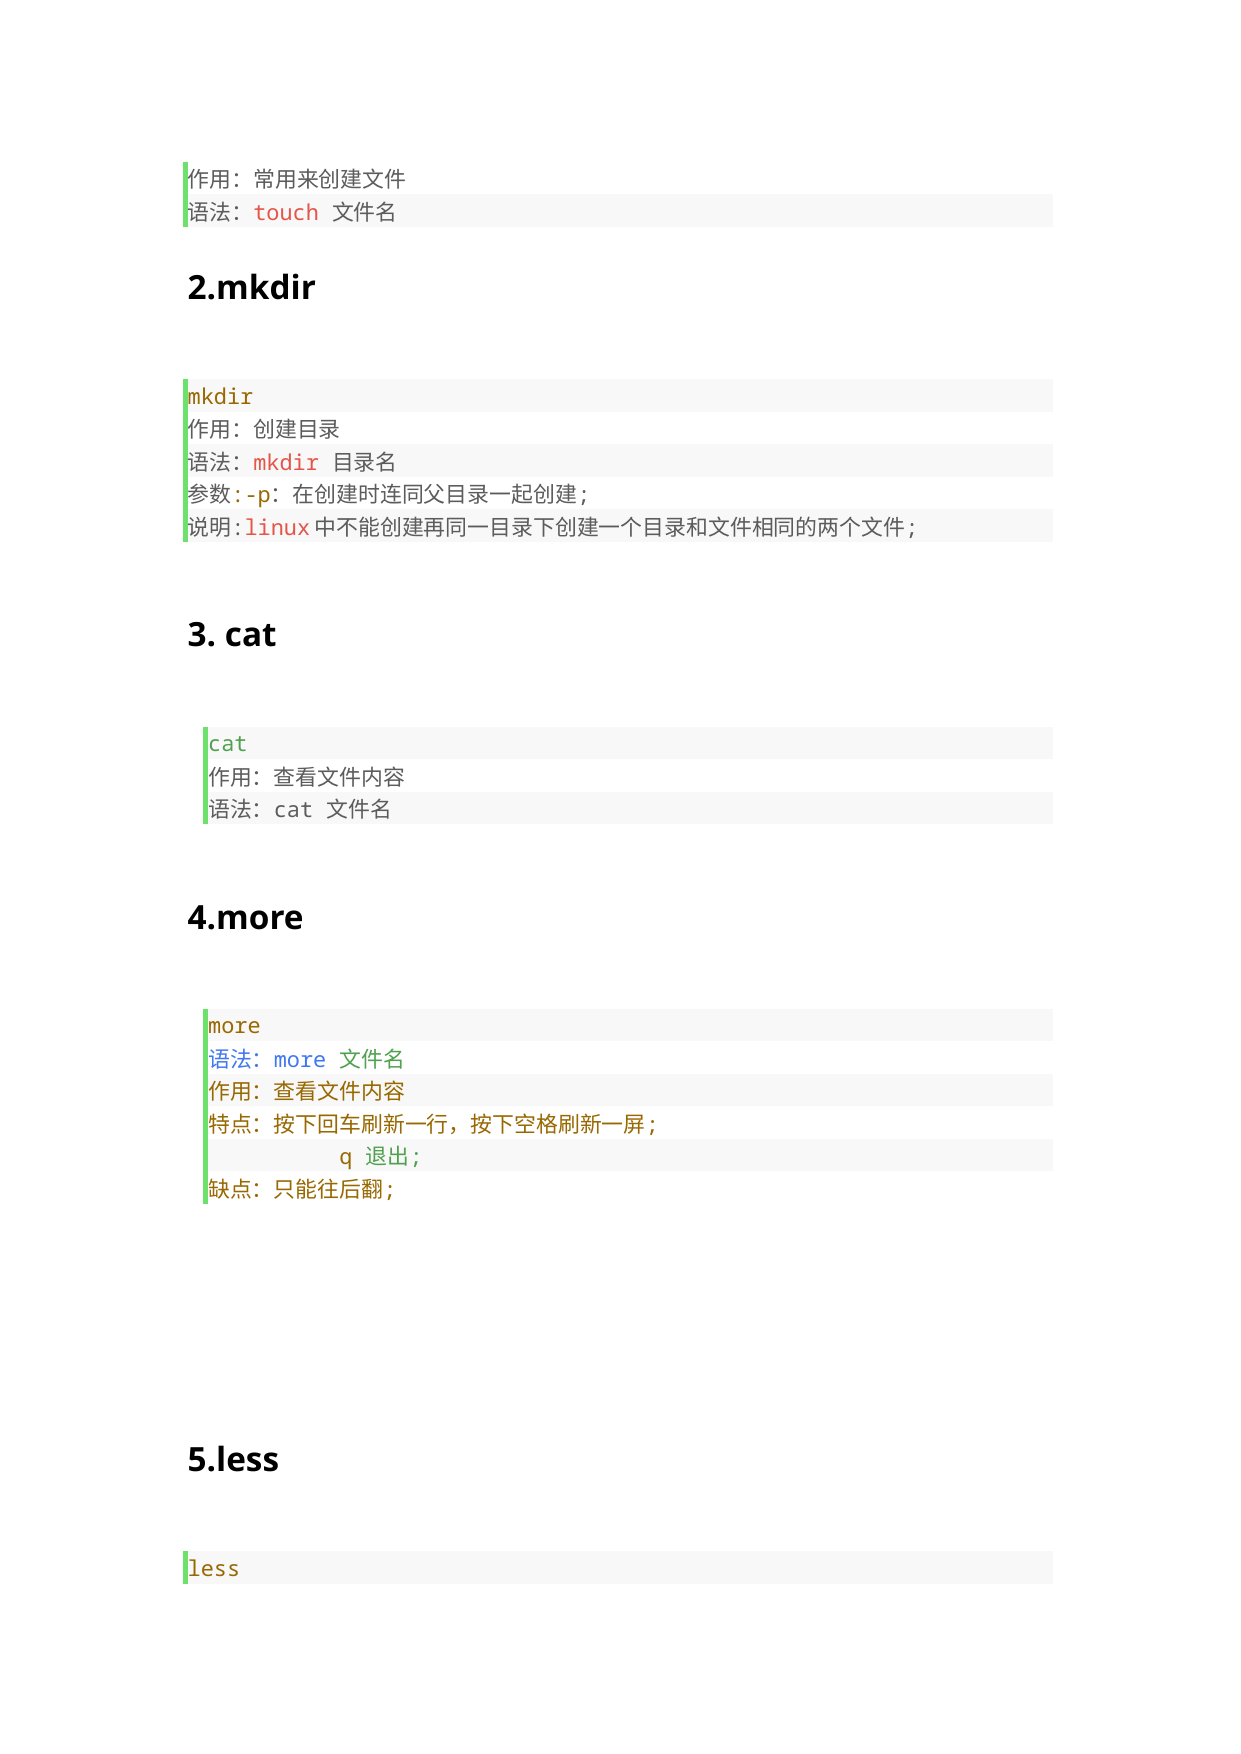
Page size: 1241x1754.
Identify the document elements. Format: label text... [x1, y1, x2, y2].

text less [188, 1551, 1053, 1584]
text 作用：查看文件内容 [208, 759, 1053, 792]
text 特点：按下回车刷新一行，按下空格刷新一屏; [208, 1106, 1053, 1139]
text more [208, 1009, 1053, 1041]
text q 退出; [208, 1139, 1053, 1171]
subtitle 5.less [187, 1426, 1053, 1491]
subtitle 2.mkdir [187, 254, 1053, 319]
text 说明:linux中不能创建再同一目录下创建一个目录和文件相同的两个文件; [188, 509, 1053, 542]
text 语法：cat 文件名 [208, 792, 1053, 824]
text 语法：touch 文件名 [188, 194, 1053, 227]
text mkdir [188, 379, 1053, 412]
text 缺点：只能往后翻; [208, 1171, 1053, 1204]
text 语法：mkdir 目录名 [188, 444, 1053, 477]
text 作用：常用来创建文件 [188, 162, 1053, 194]
subtitle 3. cat [187, 601, 1053, 666]
text 作用：创建目录 [188, 412, 1053, 444]
text 作用：查看文件内容 [208, 1074, 1053, 1106]
text 语法：more 文件名 [208, 1041, 1053, 1074]
subtitle 4.more [187, 884, 1053, 949]
text 参数:-p：在创建时连同父目录一起创建; [188, 477, 1053, 509]
text cat [208, 727, 1053, 759]
